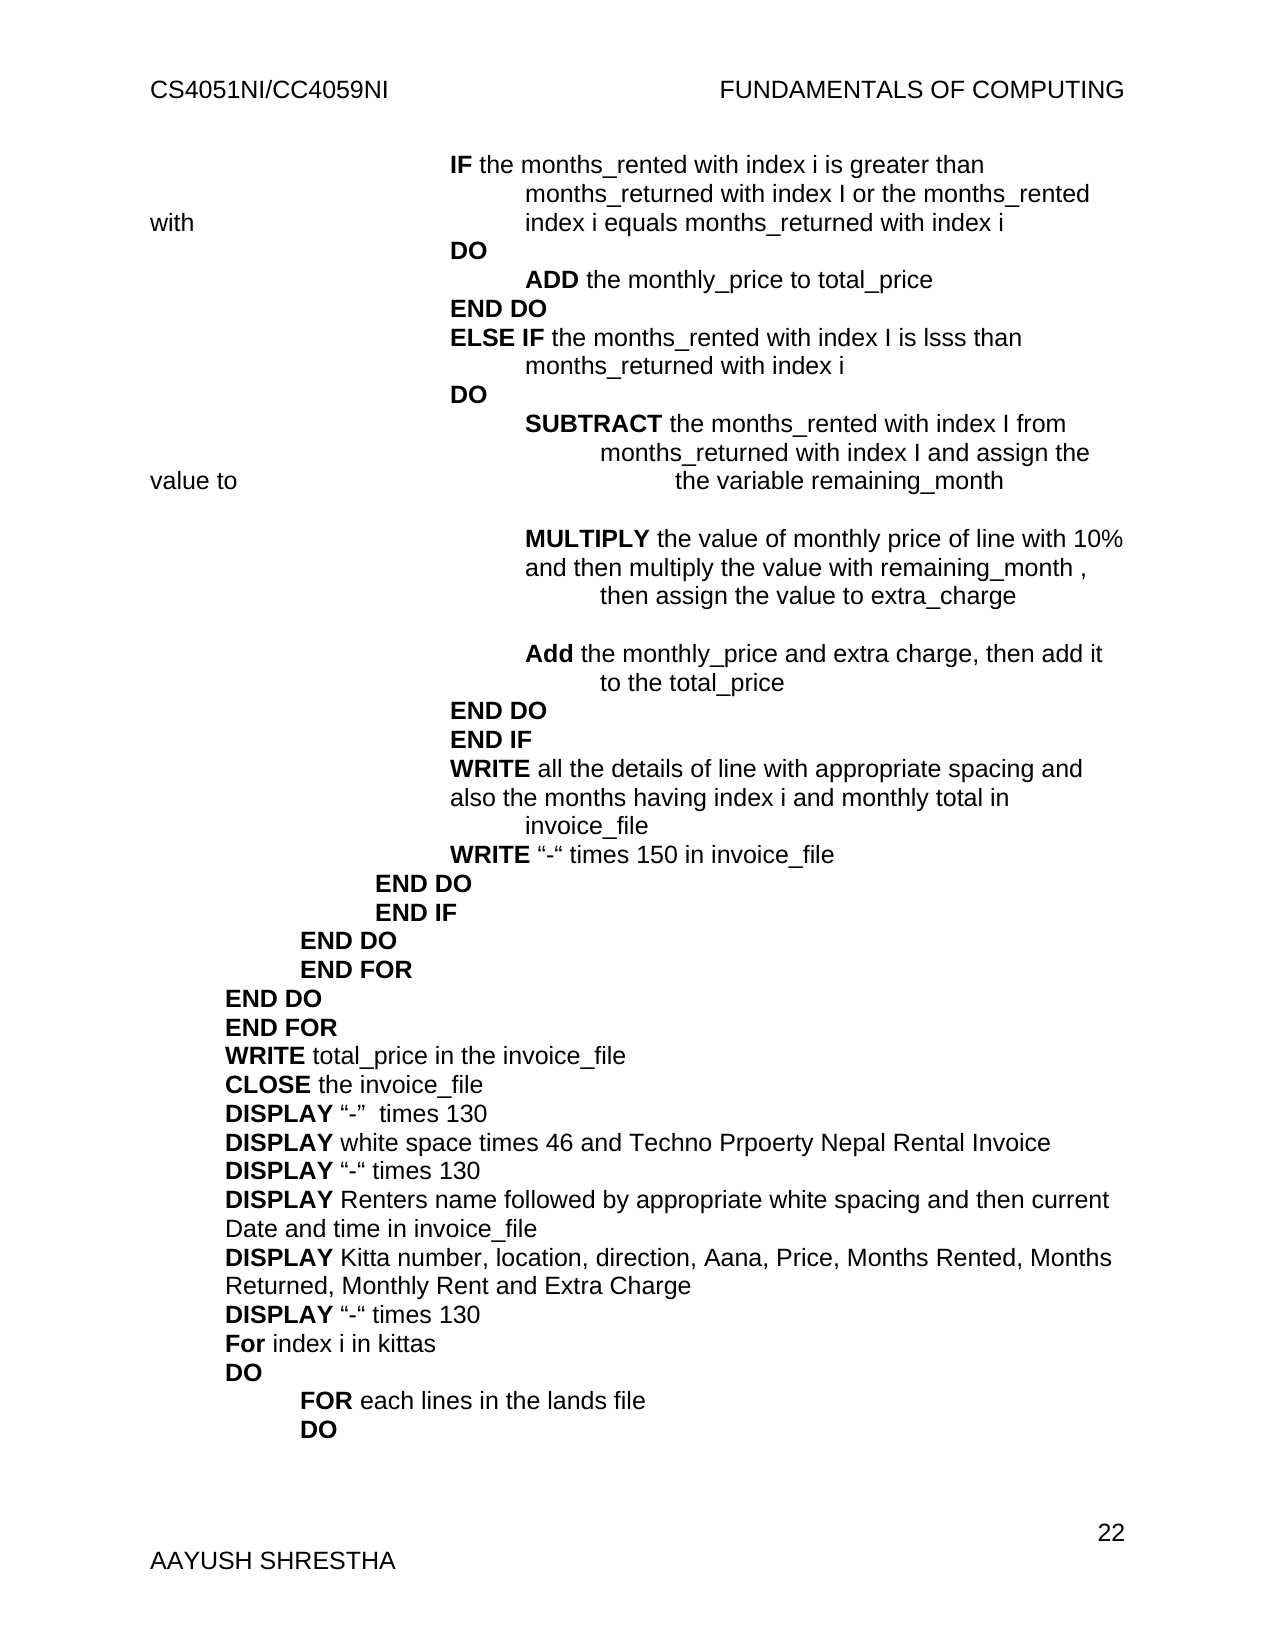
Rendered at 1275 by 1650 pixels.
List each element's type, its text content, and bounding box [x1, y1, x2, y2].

text DISPLAY white space times 46 and Techno Prpoerty Nepal Rental Invoice [150, 1127, 1125, 1156]
text END IF [150, 897, 1125, 926]
text DO [150, 380, 1125, 409]
text DO [150, 236, 1125, 265]
text FOR each lines in the lands file [150, 1386, 1125, 1415]
text END DO [150, 869, 1125, 897]
text Add the monthly_price and extra charge, then add it to the total_price [150, 639, 1125, 696]
text END IF [150, 725, 1125, 754]
text also the months having index i and monthly total in invoice_file [150, 782, 1125, 840]
text DISPLAY Kitta number, location, direction, Aana, Price, Months Rented, Months Returned, Monthly Rent and Extra Charge [150, 1242, 1125, 1300]
text For index i in kittas [150, 1329, 1125, 1357]
text SUBTRACT the months_rented with index I from months_returned with index I and assign the value to the variable remaining_month [150, 409, 1125, 495]
text END DO [150, 926, 1125, 955]
text DO [150, 1357, 1125, 1386]
text DISPLAY “-” times 130 [150, 1099, 1125, 1127]
text END FOR [150, 955, 1125, 984]
text END DO [150, 984, 1125, 1012]
text IF the months_rented with index i is greater than months_returned with index I or the months_rented with index i equals months_returned with index i [150, 150, 1125, 236]
text WRITE “-“ times 150 in invoice_file [150, 840, 1125, 869]
text Date and time in invoice_file [150, 1214, 1125, 1242]
text WRITE total_price in the invoice_file [150, 1041, 1125, 1070]
text END FOR [150, 1012, 1125, 1041]
text DISPLAY “-“ times 130 [150, 1156, 1125, 1185]
text DISPLAY “-“ times 130 [150, 1300, 1125, 1329]
text CLOSE the invoice_file [150, 1070, 1125, 1099]
text DO [150, 1415, 1125, 1444]
text ADD the monthly_price to total_price [150, 265, 1125, 294]
text END DO [150, 696, 1125, 725]
text ELSE IF the months_rented with index I is lsss than months_returned with index i [150, 322, 1125, 380]
text WRITE all the details of line with appropriate spacing and [150, 754, 1125, 782]
text MULTIPLY the value of monthly price of line with 10% and then multiply the value with remaining_month , then assign the value to extra_charge [150, 524, 1125, 610]
text DISPLAY Renters name followed by appropriate white spacing and then current [150, 1185, 1125, 1214]
text END DO [150, 294, 1125, 322]
